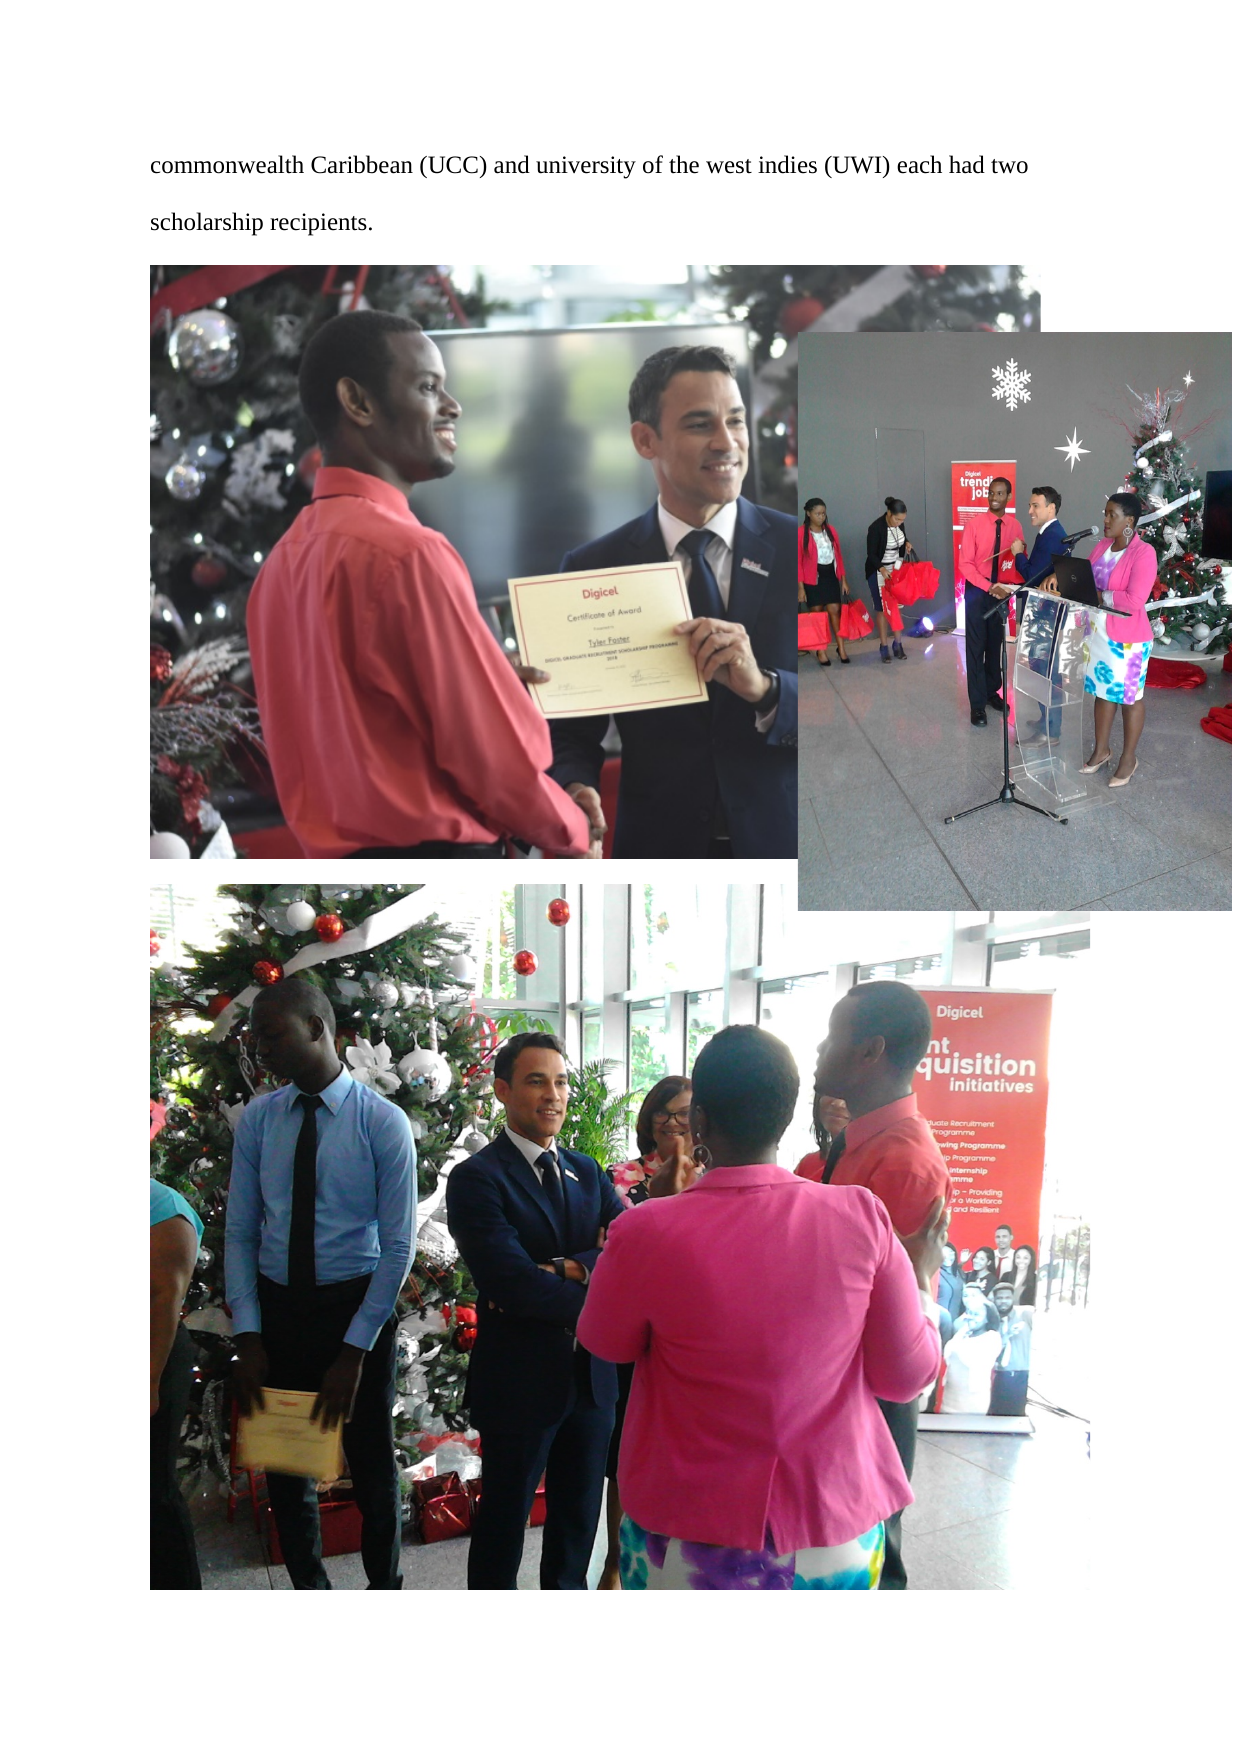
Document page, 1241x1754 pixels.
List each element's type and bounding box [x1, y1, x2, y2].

text [150, 150, 1090, 236]
picture [150, 265, 1232, 1590]
